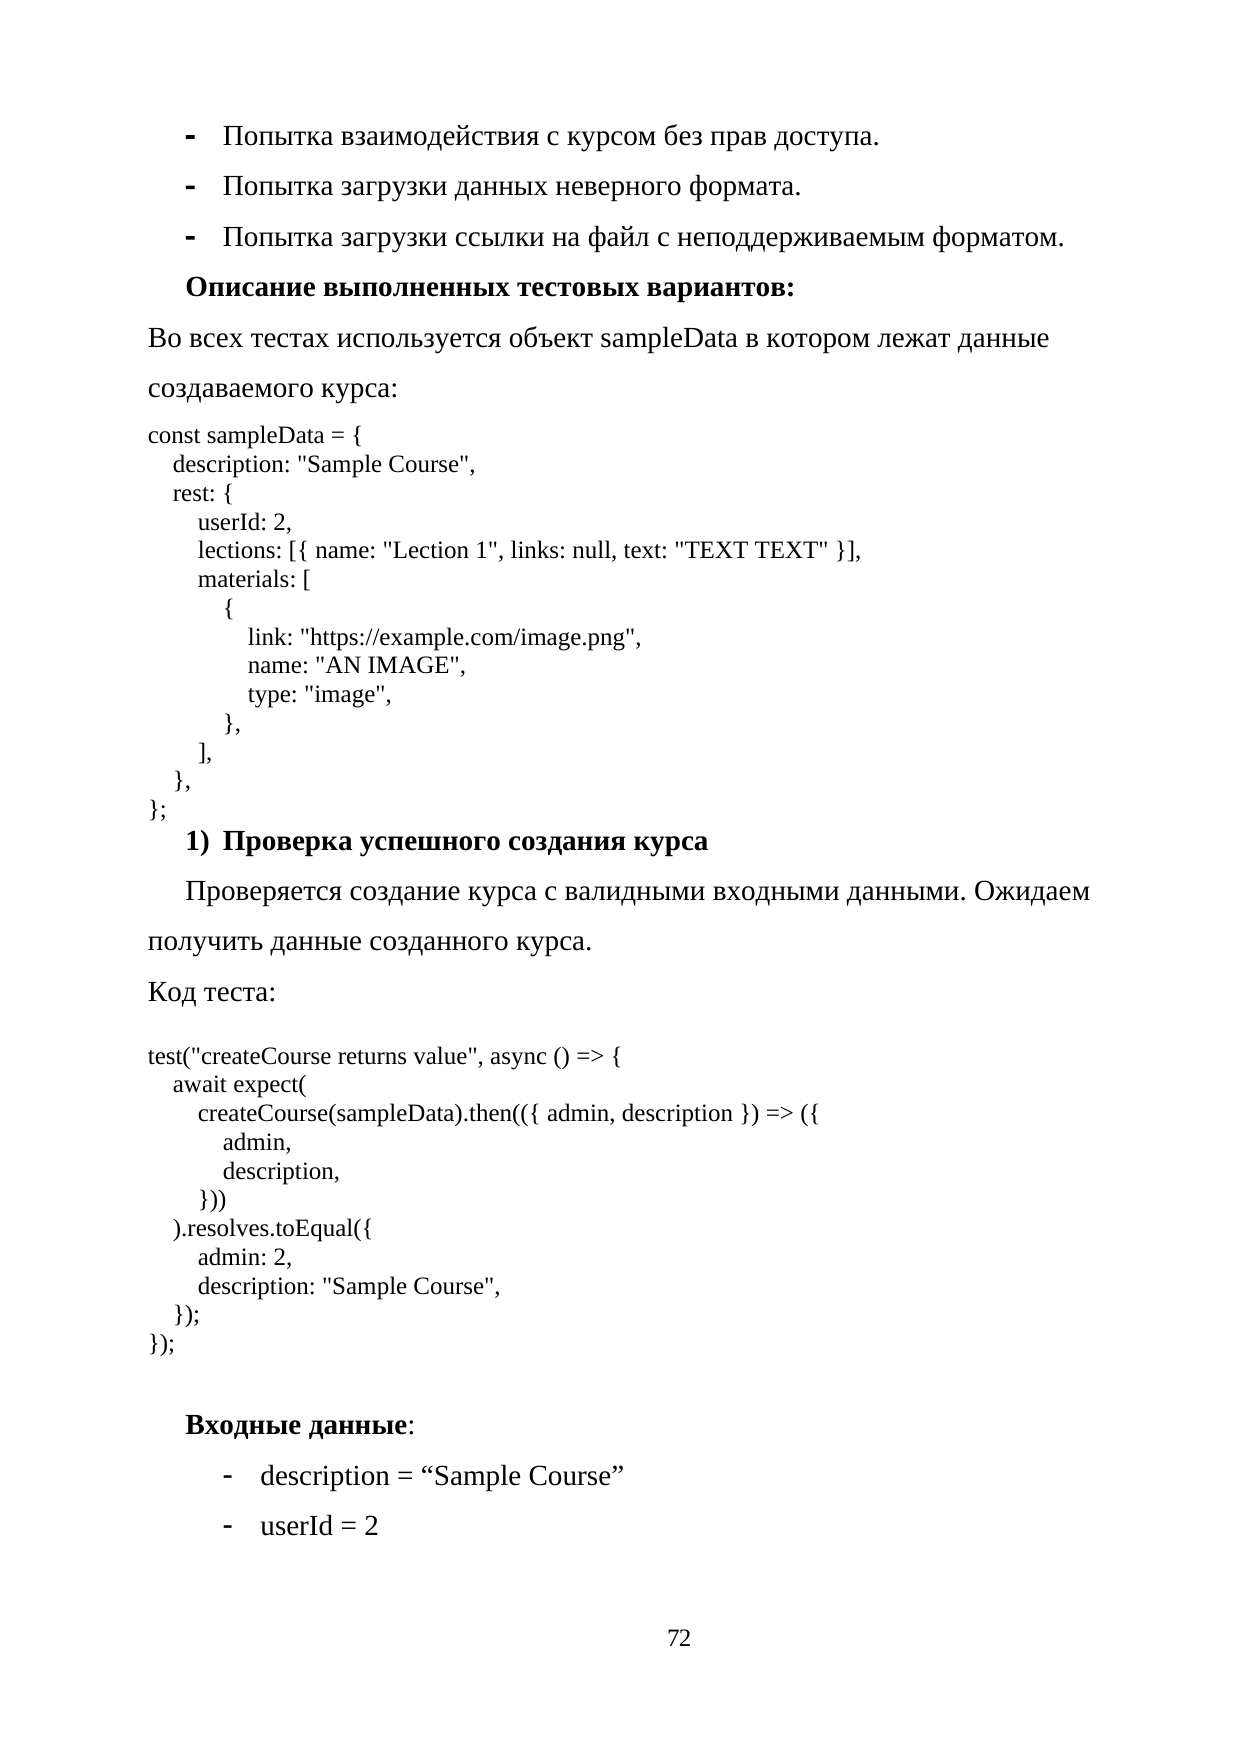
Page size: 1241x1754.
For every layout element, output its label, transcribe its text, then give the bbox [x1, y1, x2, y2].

text description: "Sample Course", [148, 1271, 1152, 1299]
text Во всех тестах используется объект sampleData в котором лежат данные создаваемого курса: [148, 320, 1152, 403]
list description = “Sample Course” [223, 1458, 1122, 1491]
text ], [148, 737, 1152, 765]
text name: "AN IMAGE", [148, 650, 1152, 679]
text rest: { [148, 478, 1152, 507]
text admin, [148, 1127, 1152, 1156]
text link: "https://example.com/image.png", [148, 622, 1152, 650]
list Попытка загрузки данных неверного формата. [185, 168, 1152, 202]
text type: "image", [148, 679, 1152, 708]
text }, [148, 708, 1152, 737]
text { [148, 593, 1152, 622]
text }, [148, 765, 1152, 794]
text lections: [{ name: "Lection 1", links: null, text: "TEXT TEXT" }], [148, 535, 1152, 564]
list Попытка загрузки ссылки на файл с неподдерживаемым форматом. [185, 219, 1152, 253]
text })) [148, 1184, 1152, 1213]
text test("createCourse returns value", async () => { [148, 1041, 1152, 1069]
text userId: 2, [148, 507, 1152, 535]
text Входные данные: [148, 1407, 1122, 1441]
list userId = 2 [223, 1508, 1122, 1542]
text }); [148, 1299, 1152, 1328]
text createCourse(sampleData).then(({ admin, description }) => ({ [148, 1098, 1152, 1127]
text }; [148, 794, 1152, 823]
text Описание выполненных тестовых вариантов: [148, 269, 1122, 303]
text Код теста: [148, 974, 1152, 1007]
text description, [148, 1156, 1152, 1184]
text }); [148, 1328, 1152, 1357]
text await expect( [148, 1069, 1152, 1098]
list Проверка успешного создания курса [185, 823, 1122, 856]
text Проверяется создание курса с валидными входными данными. Ожидаем получить данные созданного курса. [148, 873, 1152, 957]
text description: "Sample Course", [148, 449, 1152, 478]
text admin: 2, [148, 1242, 1152, 1271]
text materials: [ [148, 564, 1152, 593]
text ).resolves.toEqual({ [148, 1213, 1152, 1242]
list Попытка взаимодействия с курсом без прав доступа. [185, 118, 1152, 152]
text const sampleData = { [148, 420, 1152, 449]
